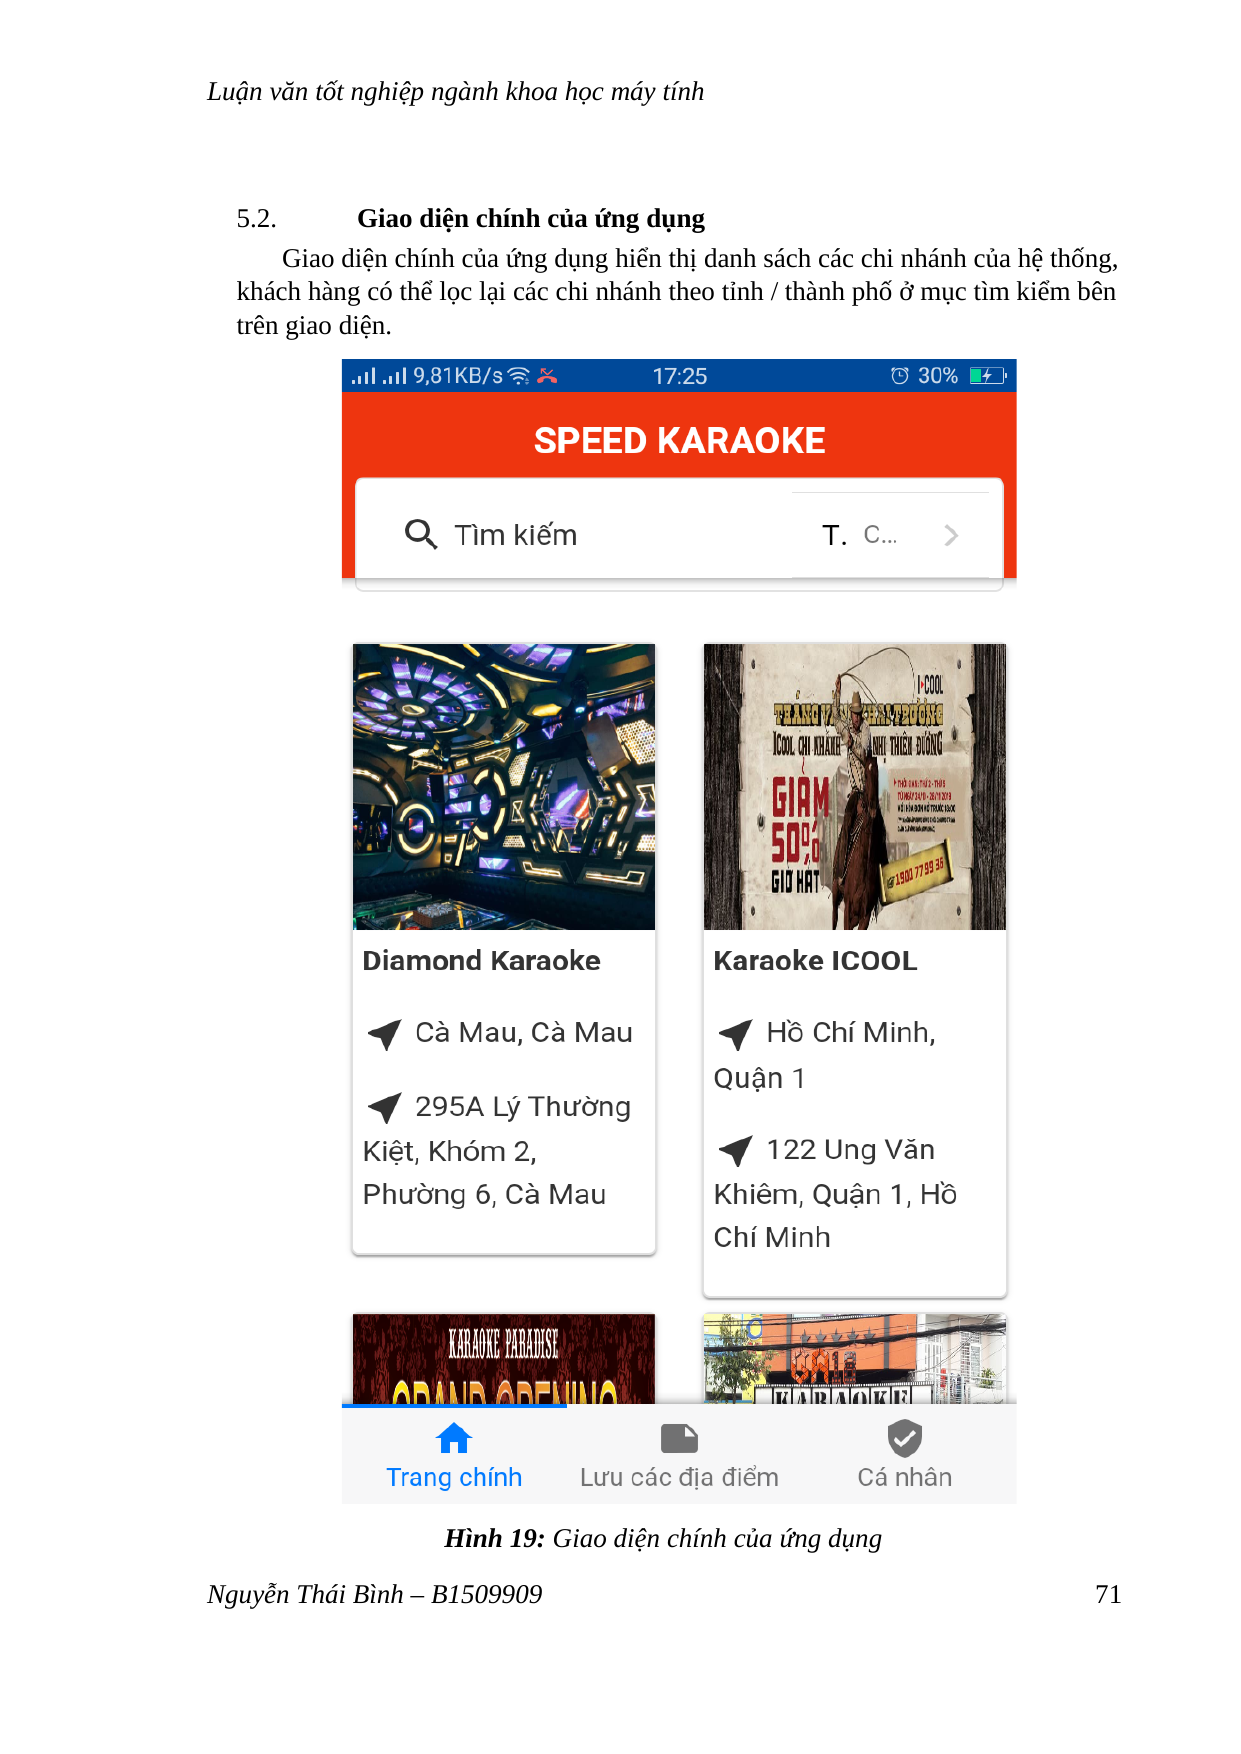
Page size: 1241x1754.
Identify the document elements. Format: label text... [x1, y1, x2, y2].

subtitle Giao diện chính của ứng dụng [236, 202, 1122, 233]
text Hình 19: Giao diện chính của ứng dụng [207, 1522, 1122, 1553]
text Giao diện chính của ứng dụng hiển thị danh sách các chi nhánh của hệ thống, khách hàng có thể lọc lại các chi nhánh theo tỉnh / thành phố ở mục tìm kiểm bên trên giao diện. [236, 242, 1122, 340]
picture [341, 359, 1017, 1504]
